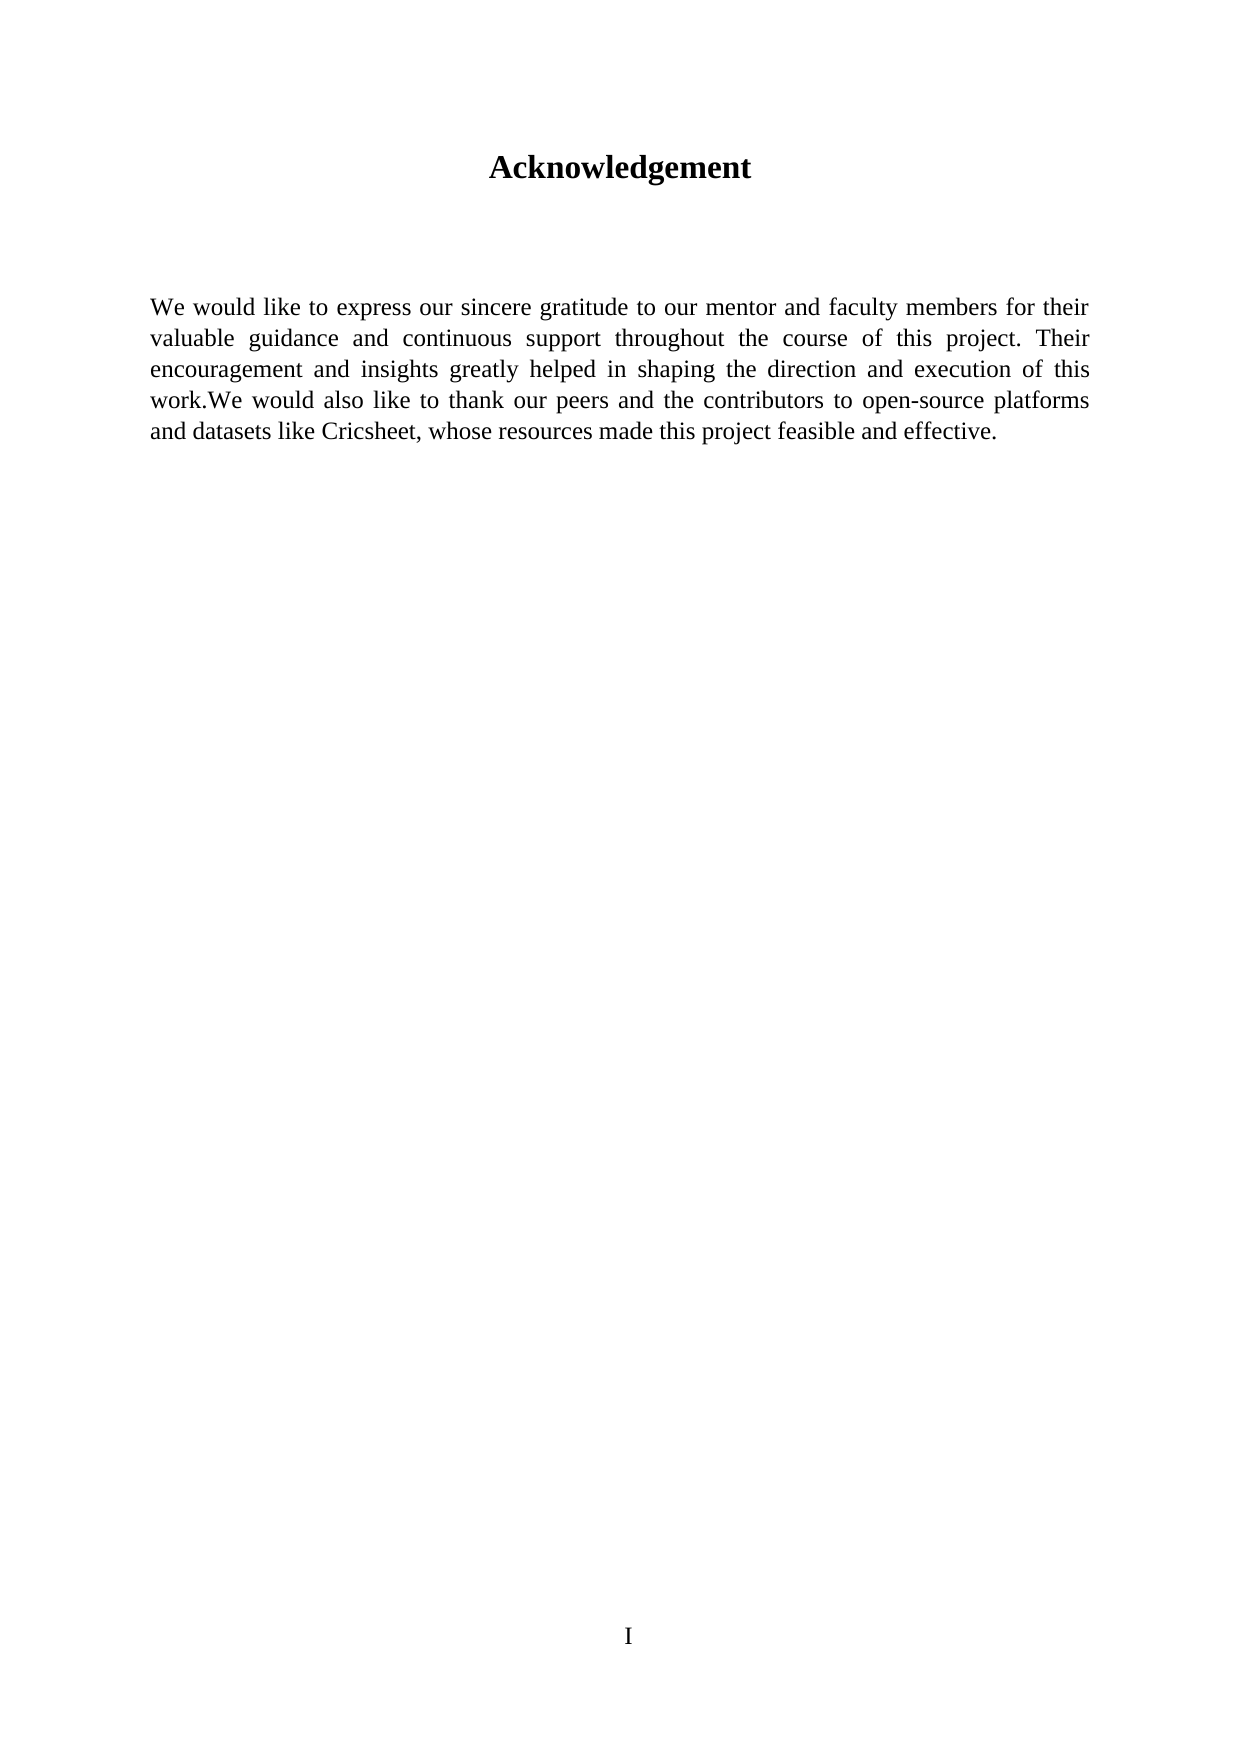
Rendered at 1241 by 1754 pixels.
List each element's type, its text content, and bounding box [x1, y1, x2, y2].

subtitle Acknowledgement [150, 148, 1090, 186]
text We would like to express our sincere gratitude to our mentor and faculty members for their valuable guidance and continuous support throughout the course of this project. Their encouragement and insights greatly helped in shaping the direction and execution of this work.We would also like to thank our peers and the contributors to open-source platforms and datasets like Cricsheet, whose resources made this project feasible and effective. [150, 292, 1091, 444]
